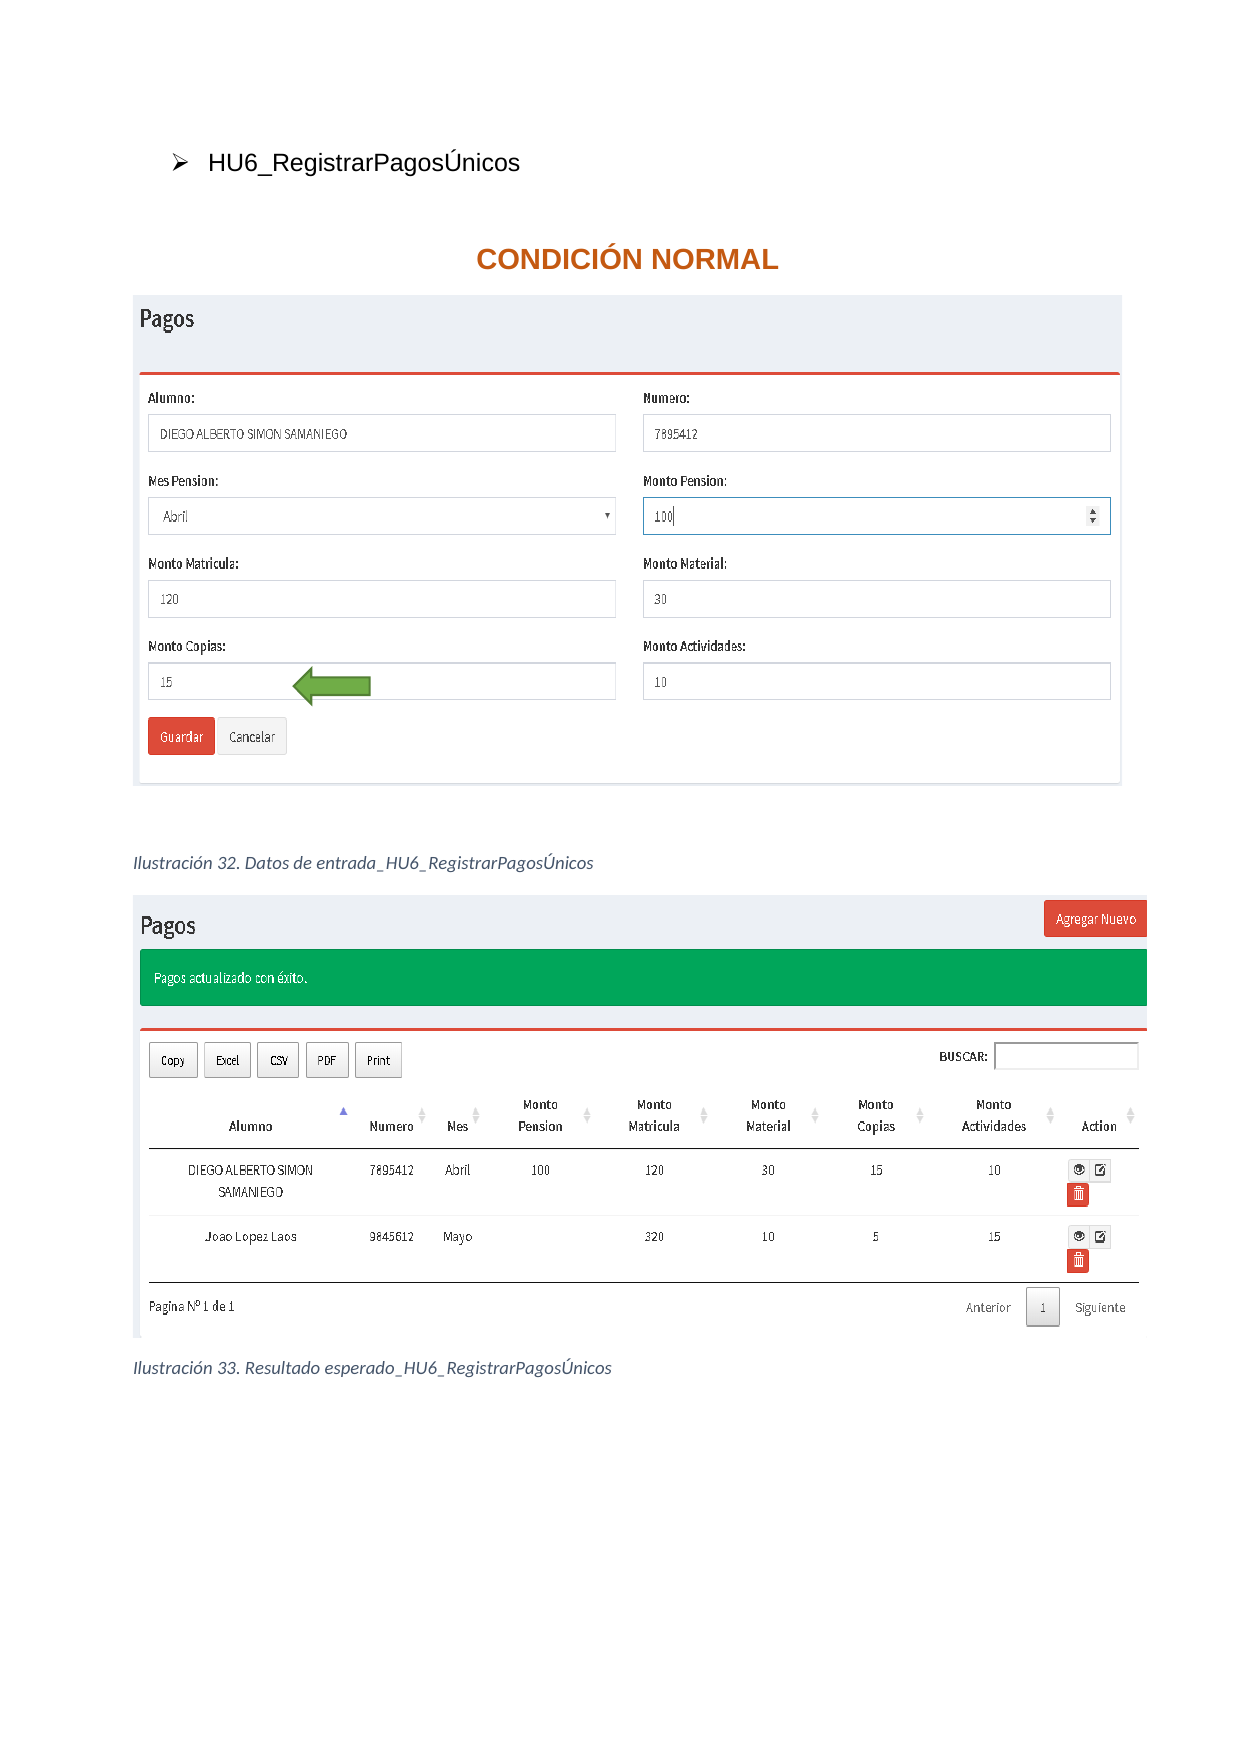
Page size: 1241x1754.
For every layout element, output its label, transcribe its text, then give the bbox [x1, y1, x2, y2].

text CONDICIÓN NORMAL [133, 242, 1122, 276]
picture [132, 895, 1147, 1338]
list HU6_RegistrarPagosÚnicos [170, 148, 1122, 177]
text Ilustración 32. Datos de entrada_HU6_RegistrarPagosÚnicos [133, 852, 1122, 874]
text Ilustración 33. Resultado esperado_HU6_RegistrarPagosÚnicos [133, 1356, 1122, 1379]
picture [132, 295, 1123, 786]
